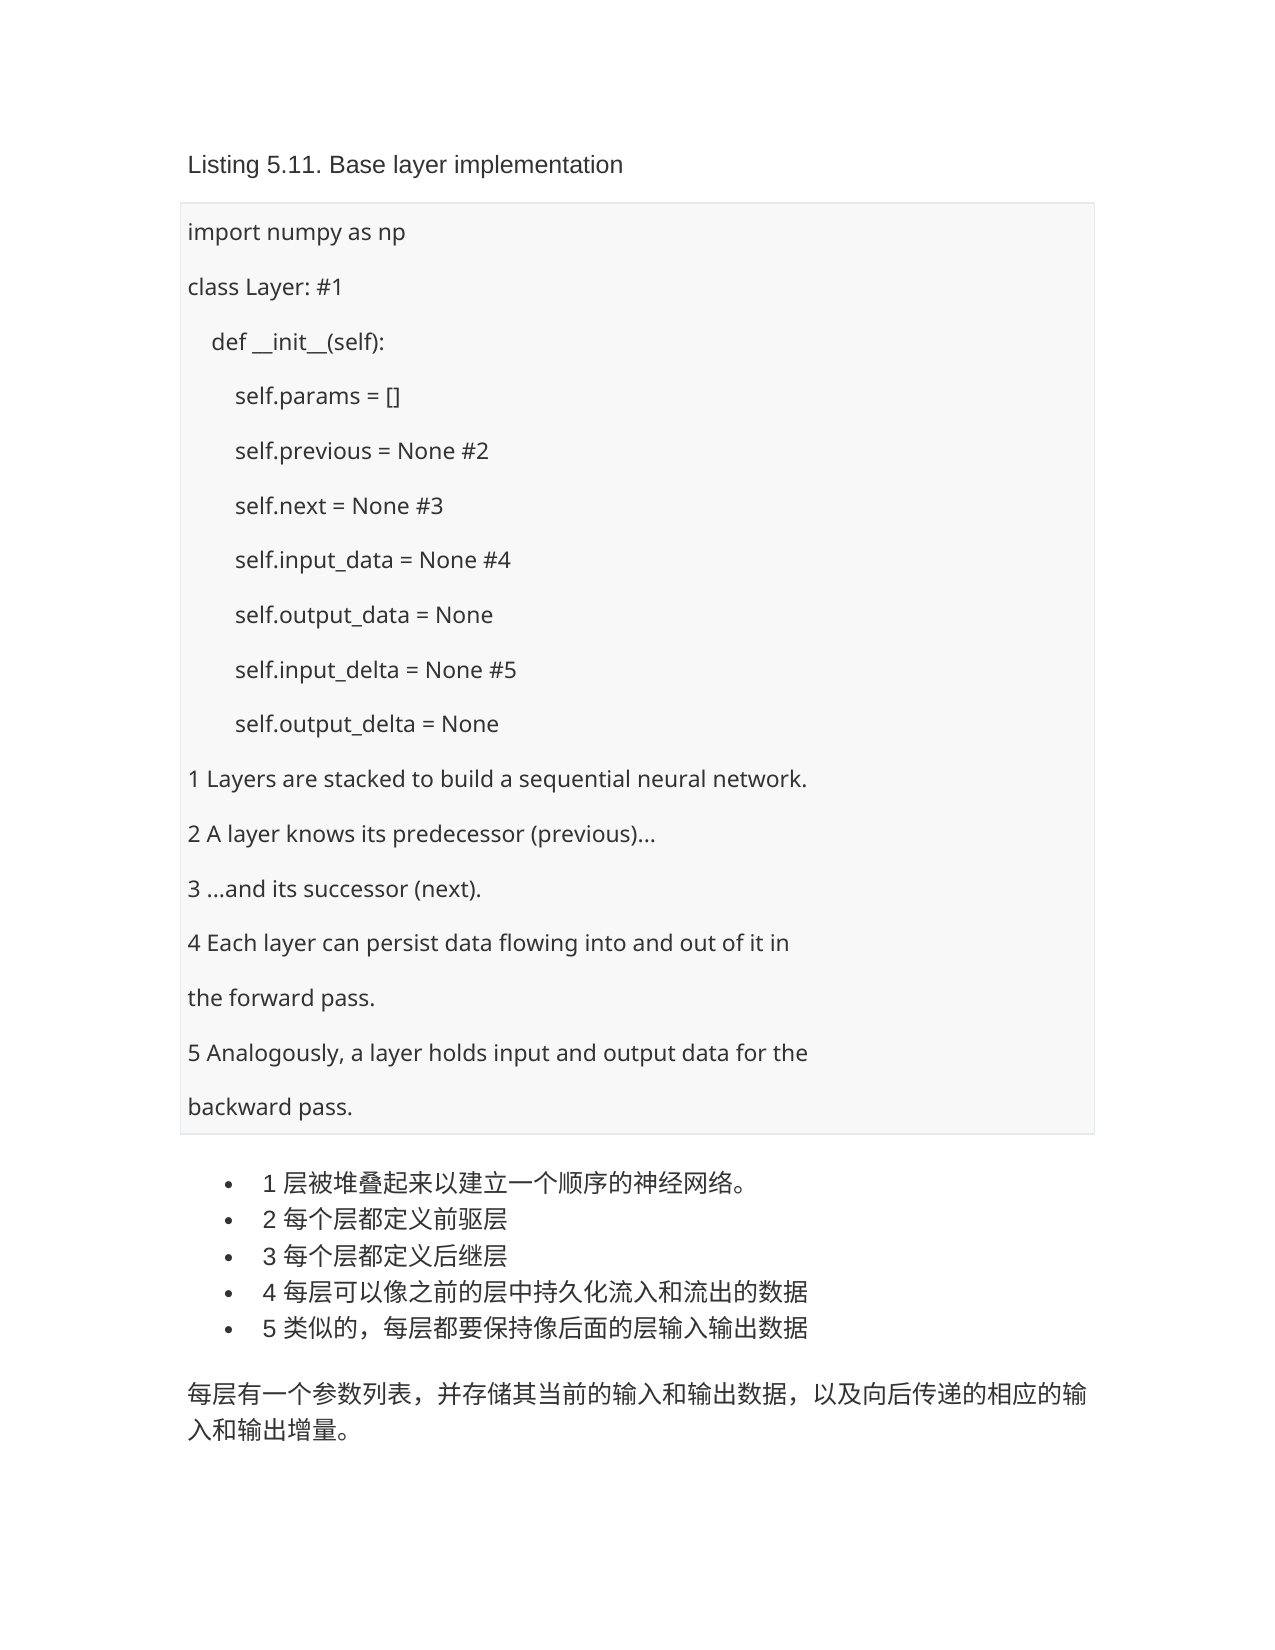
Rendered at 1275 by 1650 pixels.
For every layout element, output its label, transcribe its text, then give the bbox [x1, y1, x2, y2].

list 4 每层可以像之前的层中持久化流入和流出的数据 [225, 1272, 1087, 1309]
text 2 A layer knows its predecessor (previous)... [181, 804, 1094, 849]
text class Layer: #1 [181, 257, 1094, 302]
text self.input_delta = None #5 [181, 640, 1094, 685]
text the forward pass. [181, 968, 1094, 1013]
text def __init__(self): [181, 312, 1094, 357]
text self.params = [] [181, 366, 1094, 412]
text 4 Each layer can persist data flowing into and out of it in [181, 913, 1094, 958]
text self.input_data = None #4 [181, 530, 1094, 576]
text self.output_delta = None [181, 694, 1094, 740]
list 3 每个层都定义后继层 [225, 1236, 1087, 1272]
text 3 ...and its successor (next). [181, 858, 1094, 904]
text Listing 5.11. Base layer implementation [187, 150, 1087, 179]
text backward pass. [181, 1077, 1094, 1133]
list 2 每个层都定义前驱层 [225, 1200, 1087, 1236]
text self.output_data = None [181, 585, 1094, 630]
text 1 Layers are stacked to build a sequential neural network. [181, 749, 1094, 794]
text 每层有一个参数列表，并存储其当前的输入和输出数据，以及向后传递的相应的输入和输出增量。 [187, 1374, 1087, 1447]
text import numpy as np [181, 204, 1094, 247]
list 1 层被堆叠起来以建立一个顺序的神经网络。 [225, 1164, 1087, 1200]
list 5 类似的，每层都要保持像后面的层输入输出数据 [225, 1309, 1087, 1345]
text self.previous = None #2 [181, 421, 1094, 466]
text self.next = None #3 [181, 476, 1094, 521]
text 5 Analogously, a layer holds input and output data for the [181, 1022, 1094, 1068]
